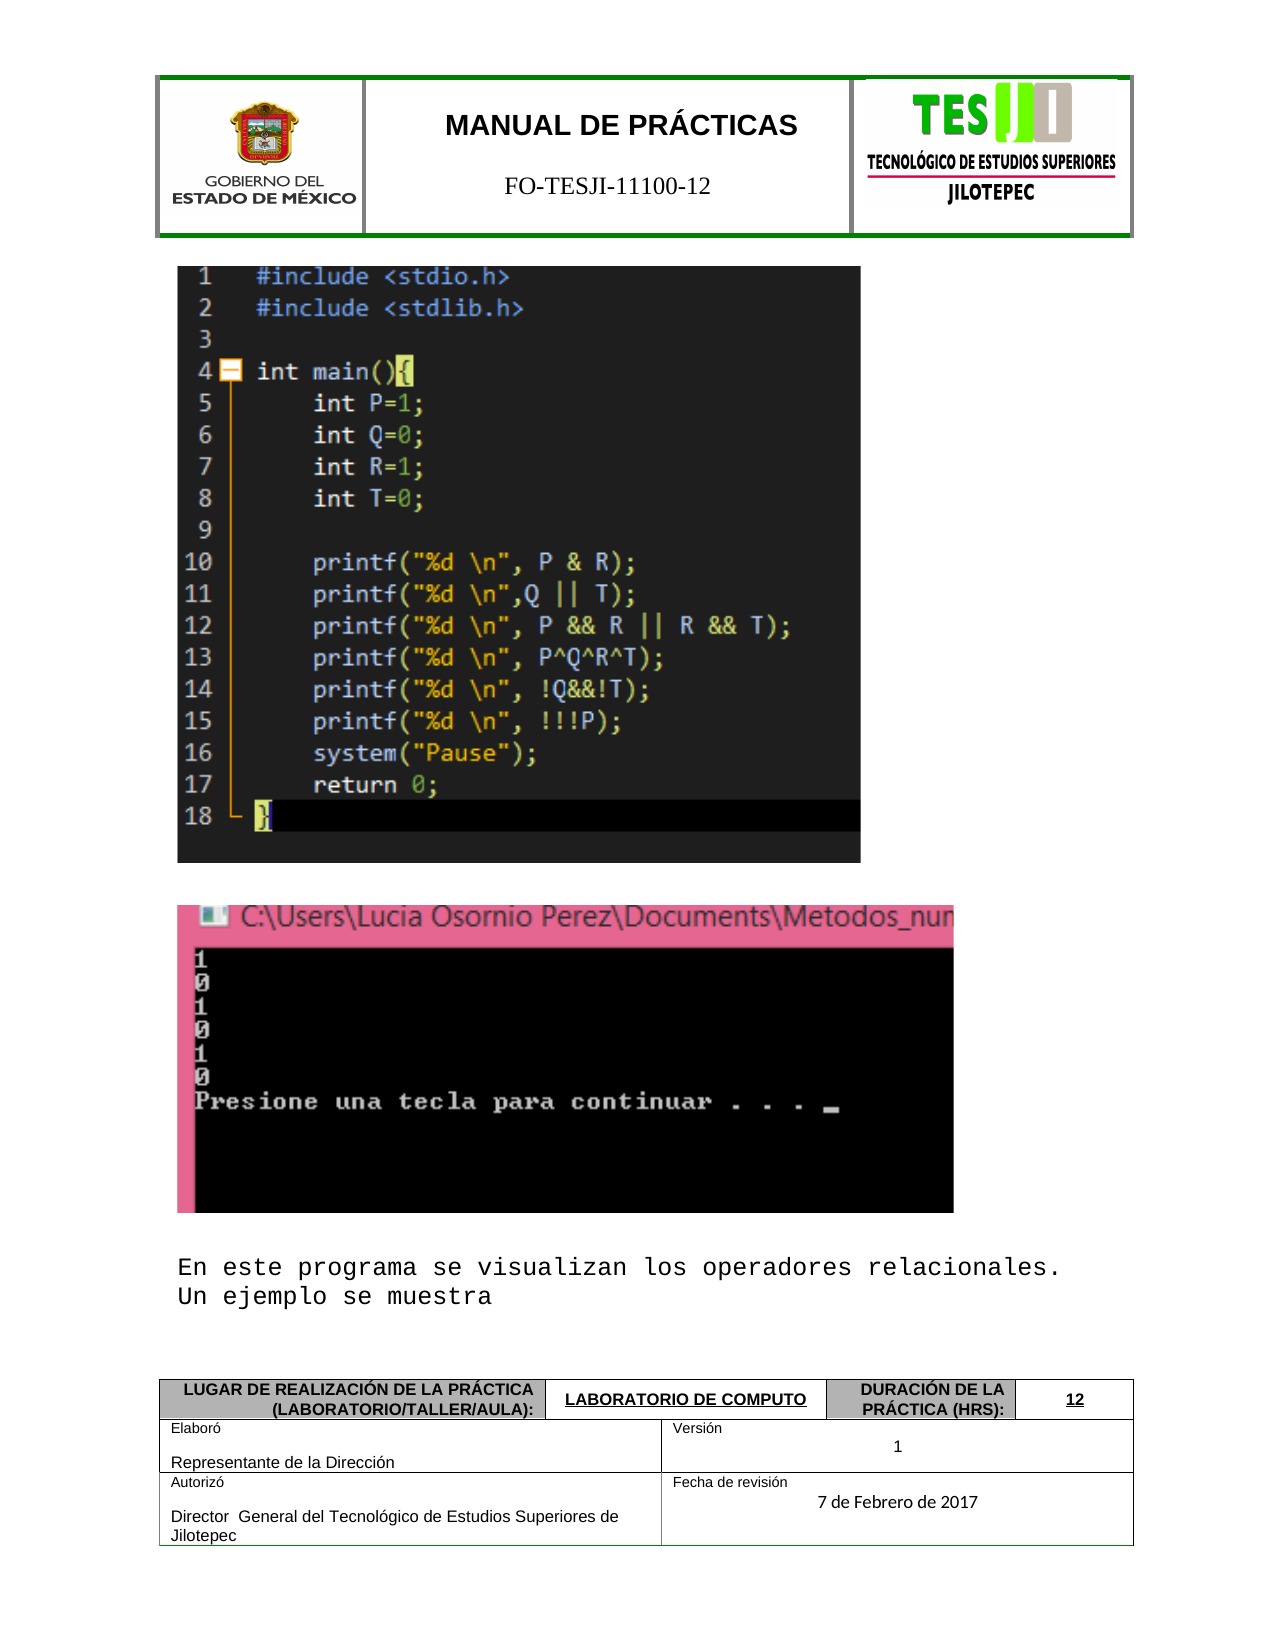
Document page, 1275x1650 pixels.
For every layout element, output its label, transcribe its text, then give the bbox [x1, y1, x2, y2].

picture [177, 266, 861, 863]
picture [161, 92, 360, 213]
text En este programa se visualizan los operadores relacionales. Un ejemplo se muestra [177, 1255, 1098, 1312]
picture [865, 79, 1118, 206]
picture [177, 905, 954, 1213]
